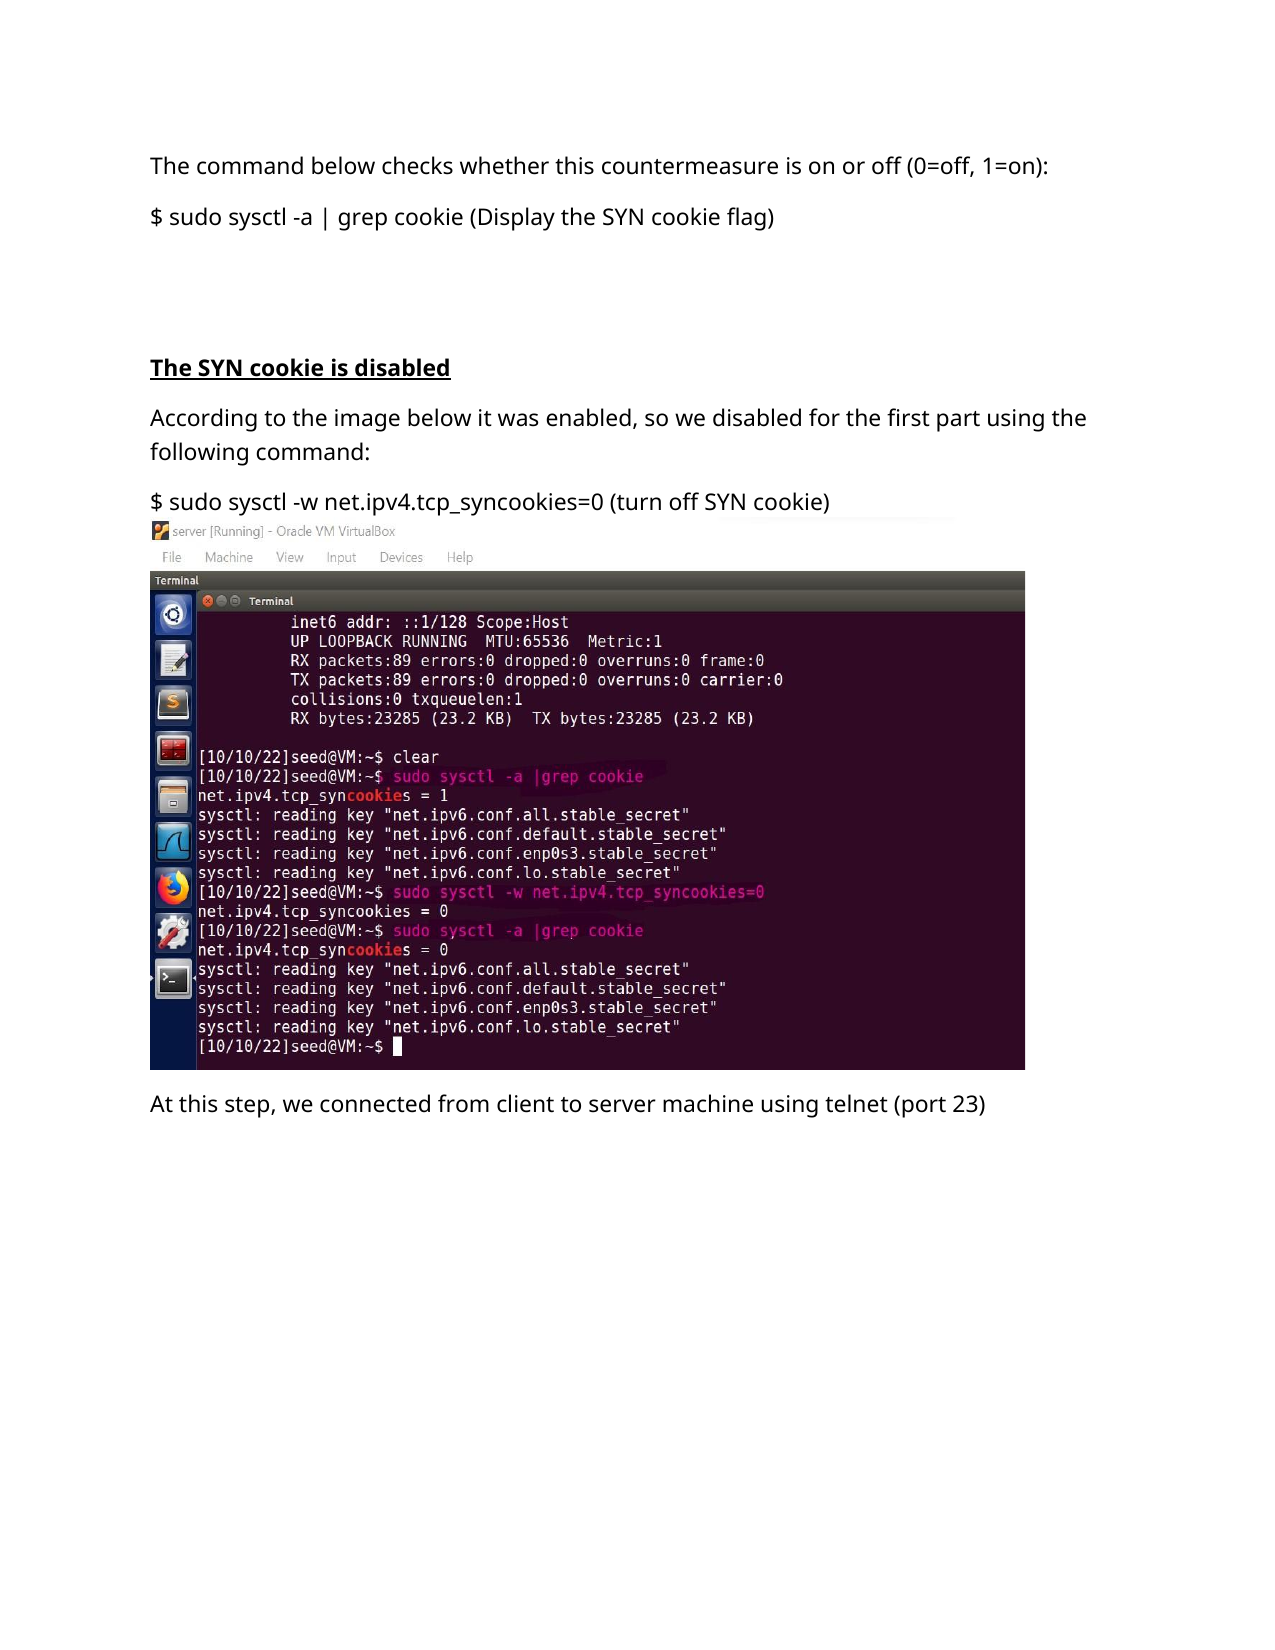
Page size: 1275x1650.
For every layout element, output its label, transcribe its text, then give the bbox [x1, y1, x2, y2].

text $ sudo sysctl -w net.ipv4.tcp_syncookies=0 (turn off SYN cookie) [150, 486, 1125, 517]
text $ sudo sysctl -a | grep cookie (Display the SYN cookie flag) [150, 200, 1125, 232]
text The SYN cookie is disabled [150, 352, 1125, 383]
text The command below checks whether this countermeasure is on or off (0=off, 1=on): [150, 150, 1125, 181]
picture [150, 517, 1025, 1070]
text At this step, we connected from client to server machine using telnet (port 23) [150, 1088, 1125, 1119]
text According to the image below it was enabled, so we disabled for the first part using the following command: [150, 402, 1125, 467]
